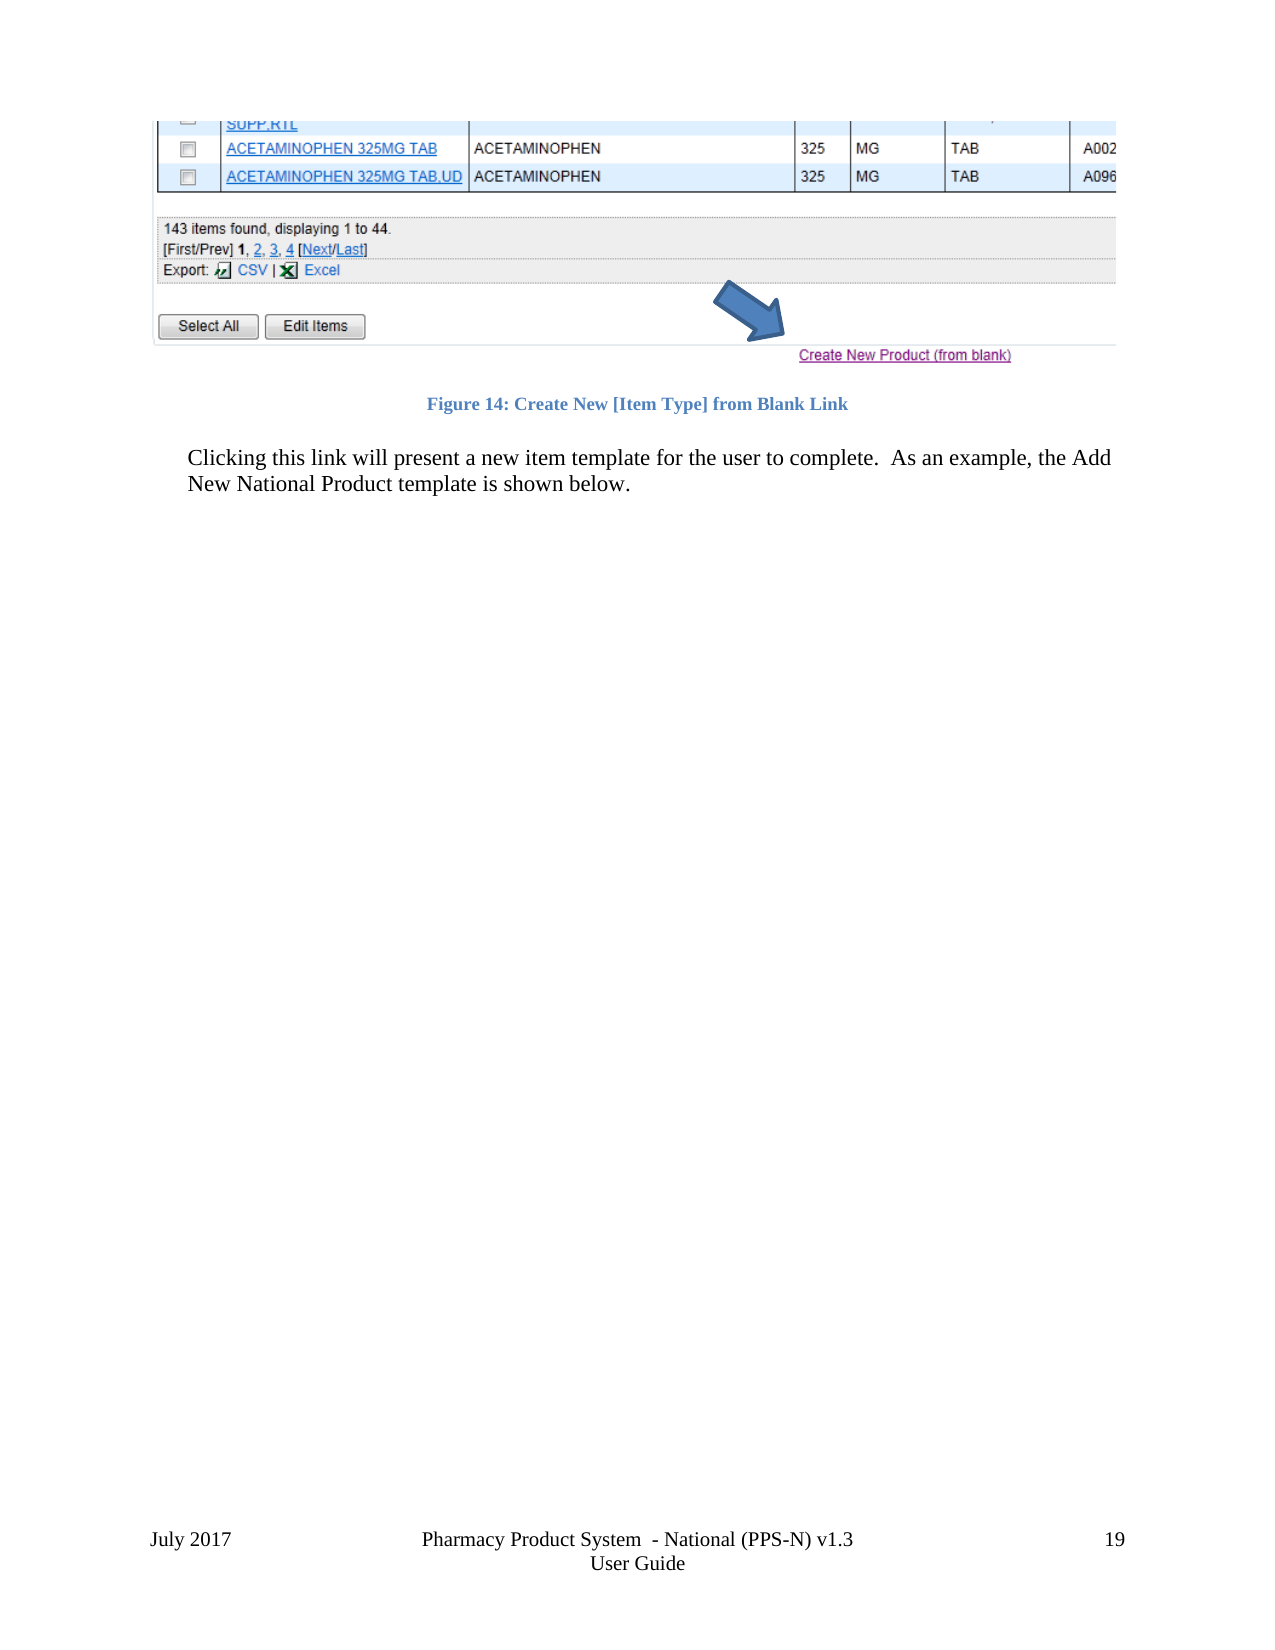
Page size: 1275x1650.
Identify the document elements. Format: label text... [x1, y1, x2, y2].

picture [150, 121, 1117, 364]
text Clicking this link will present a new item template for the user to complete. As an example, the Add New National Product template is shown below. [187, 444, 1125, 496]
text Figure 14: Create New [Item Type] from Blank Link [150, 393, 1125, 414]
